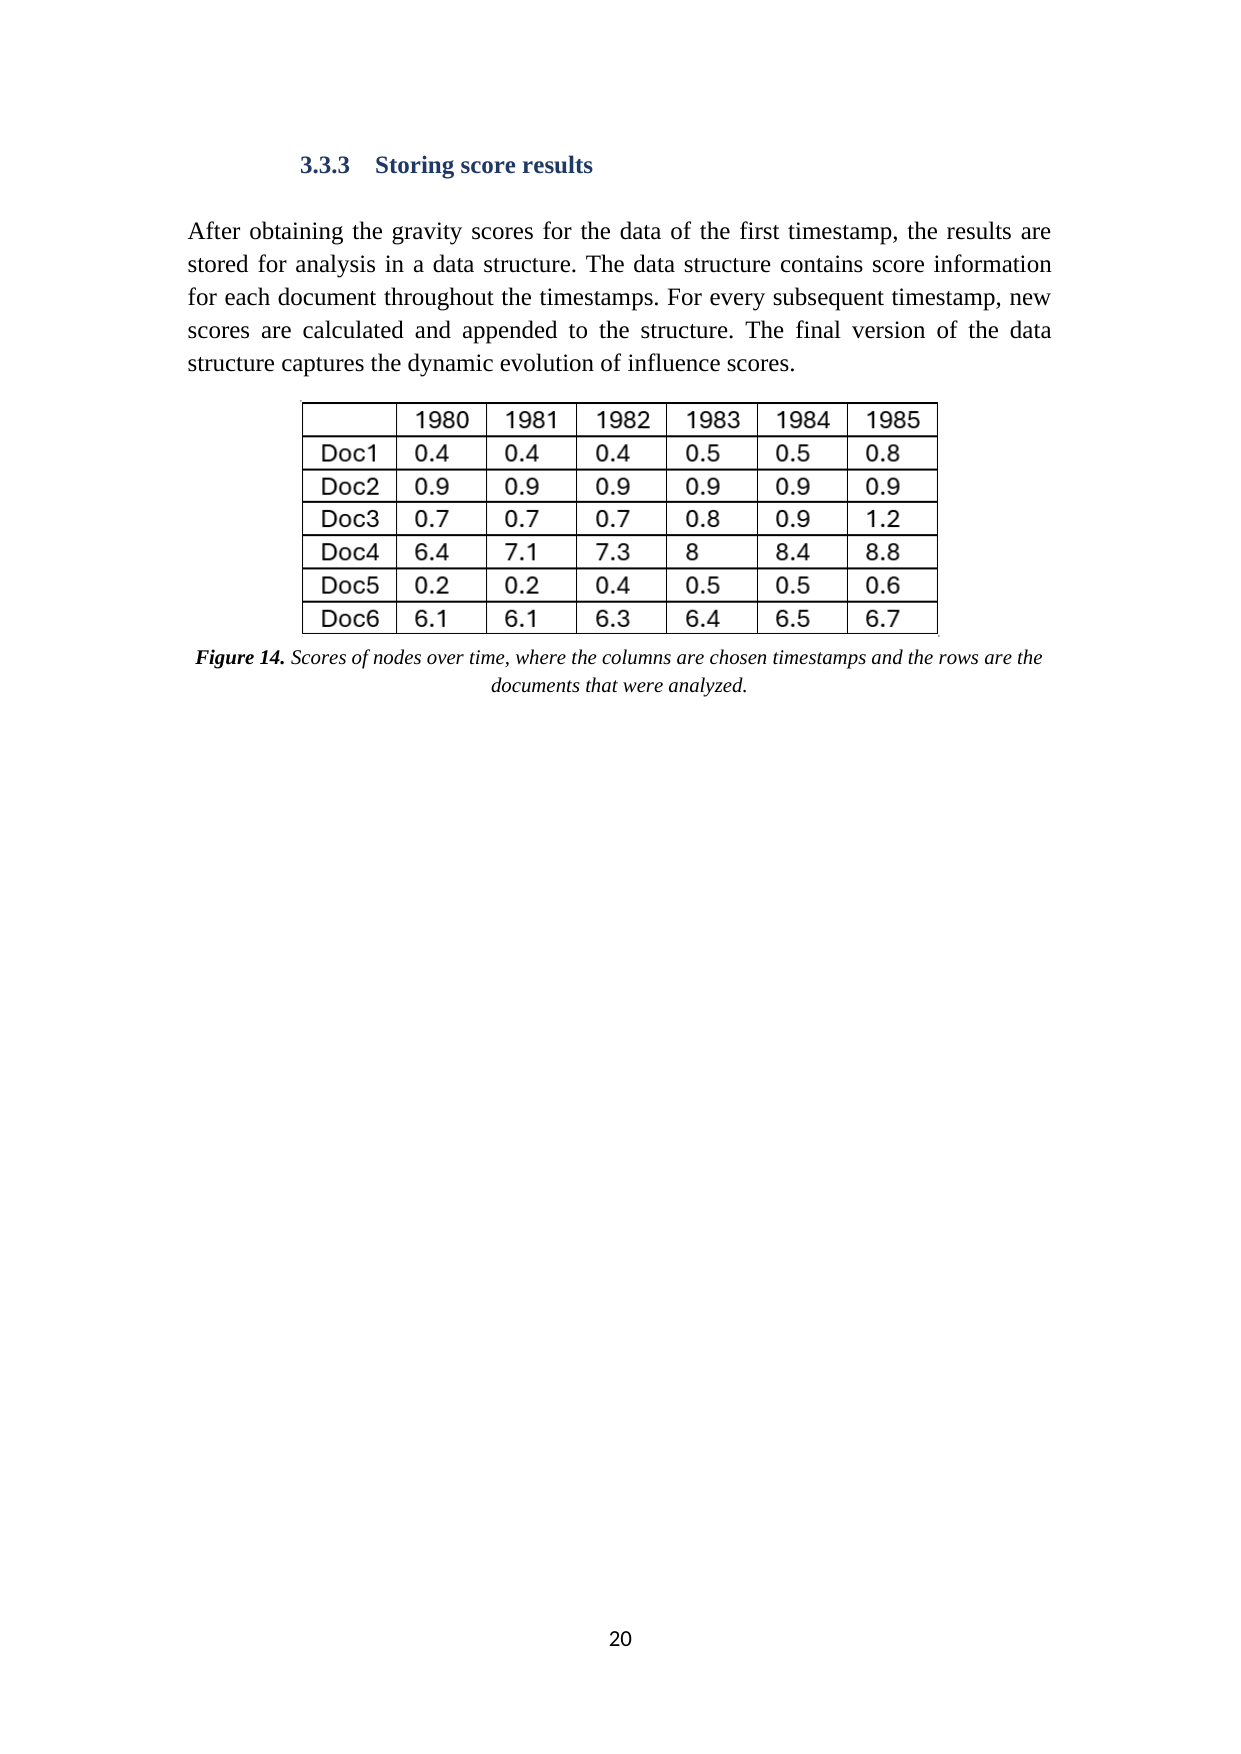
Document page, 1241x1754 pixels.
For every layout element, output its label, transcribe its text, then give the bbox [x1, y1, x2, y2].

text After obtaining the gravity scores for the data of the first timestamp, the results are stored for analysis in a data structure. The data structure contains score information for each document throughout the timestamps. For every subsequent timestamp, new scores are calculated and appended to the structure. The final version of the data structure captures the dynamic evolution of influence scores. [187, 216, 1053, 377]
picture [299, 400, 940, 637]
subtitle Storing score results [300, 150, 1053, 179]
text Figure 14. Scores of nodes over time, where the columns are chosen timestamps and the rows are the documents that were analyzed. [187, 645, 1053, 697]
